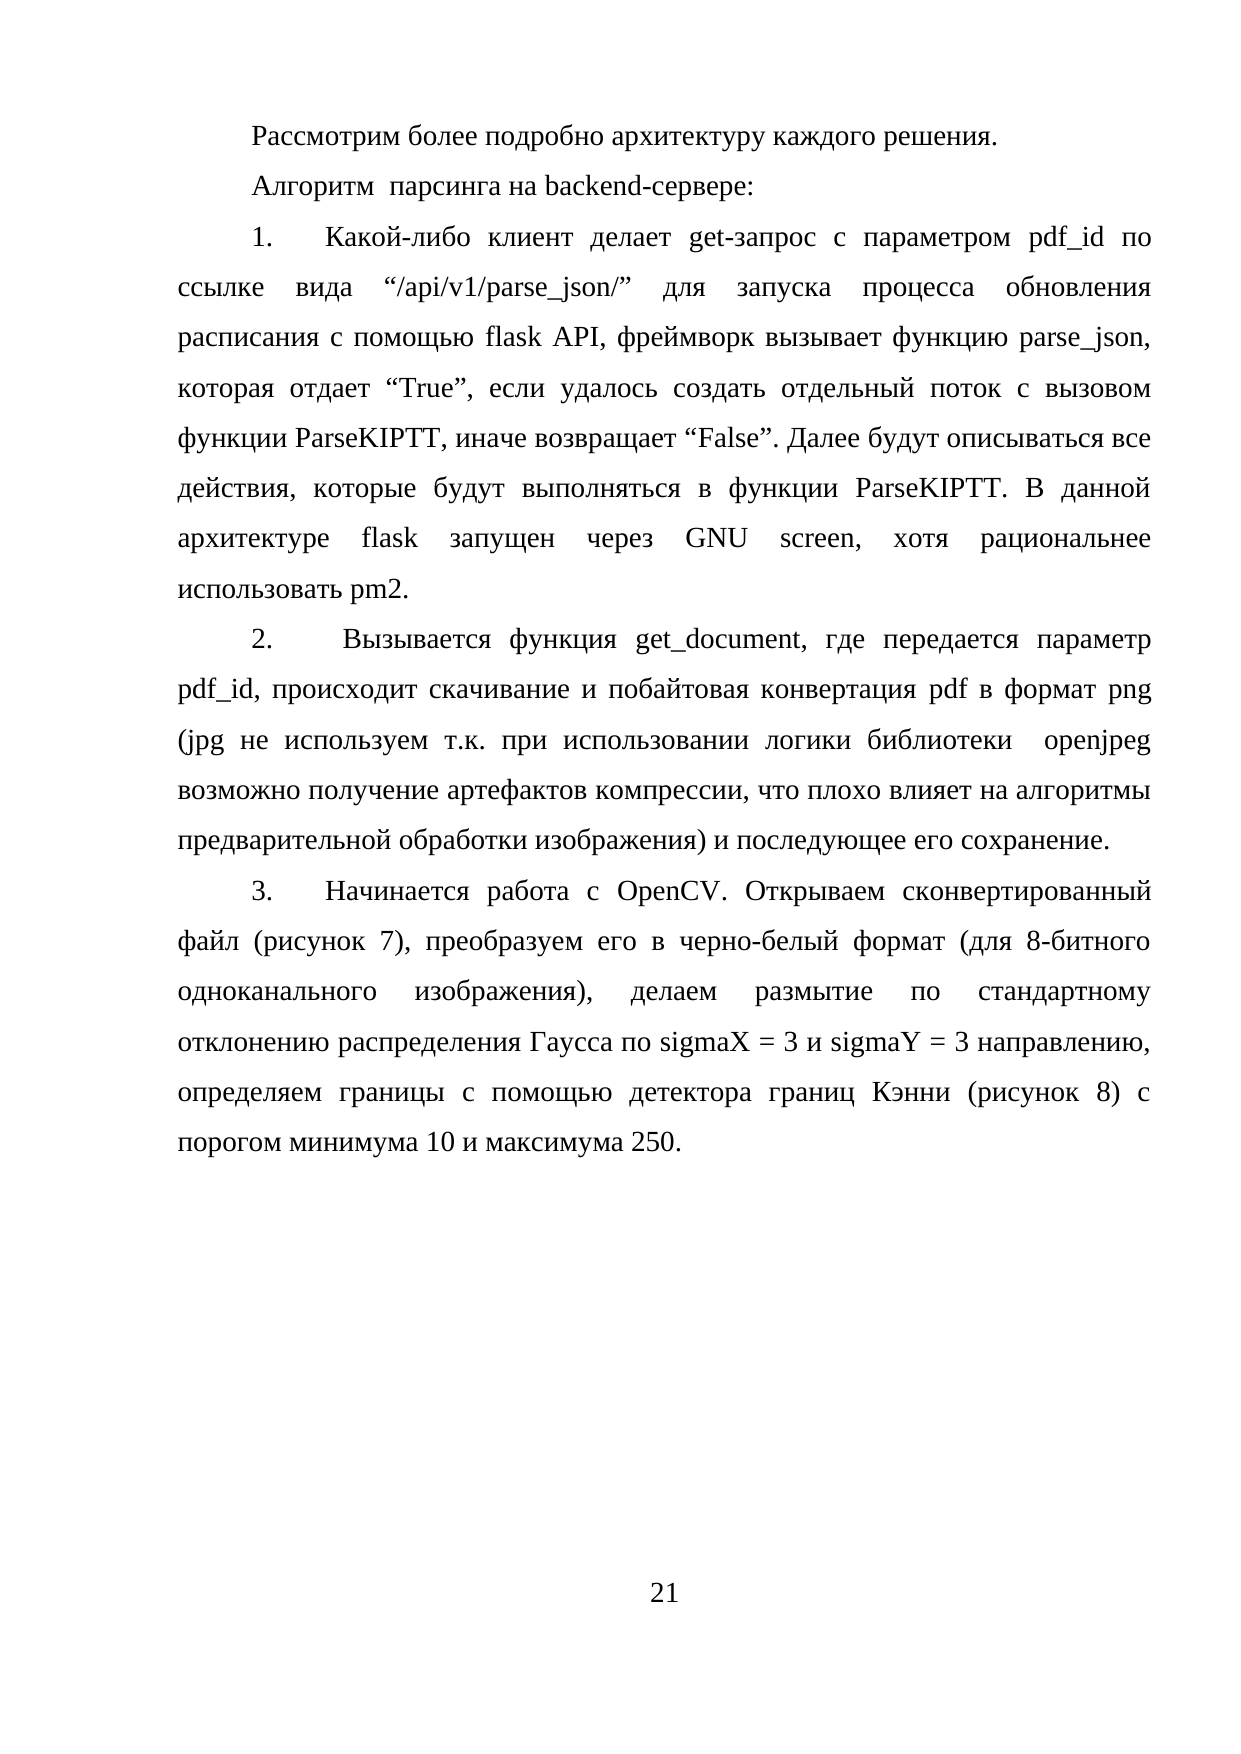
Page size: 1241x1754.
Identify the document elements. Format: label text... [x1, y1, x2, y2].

list Какой-либо клиент делает get-запрос с параметром pdf_id по ссылке вида “/api/v1/parse_json/” для запуска процесса обновления расписания с помощью flask API, фреймворк вызывает функцию parse_json, которая отдает “True”, если удалось создать отдельный поток с вызовом функции ParseKIPTT, иначе возвращает “False”. Далее будут описываться все действия, которые будут выполняться в функции ParseKIPTT. В данной архитектуре flask запущен через GNU screen, хотя рациональнее использовать pm2. [177, 219, 1152, 604]
list Вызывается функция get_document, где передается параметр pdf_id, происходит скачивание и побайтовая конвертация pdf в формат png (jpg не используем т.к. при использовании логики библиотеки openjpeg возможно получение артефактов компрессии, что плохо влияет на алгоритмы предварительной обработки изображения) и последующее его сохранение. [177, 621, 1152, 856]
text Алгоритм парсинга на backend-сервере: [177, 168, 1152, 202]
list Начинается работа с OpenCV. Открываем сконвертированный файл (рисунок 7), преобразуем его в черно-белый формат (для 8-битного одноканального изображения), делаем размытие по стандартному отклонению распределения Гаусса по sigmaX = 3 и sigmaY = 3 направлению, определяем границы с помощью детектора границ Кэнни (рисунок 8) с порогом минимума 10 и максимума 250. [177, 873, 1152, 1158]
text Рассмотрим более подробно архитектуру каждого решения. [177, 118, 1152, 152]
